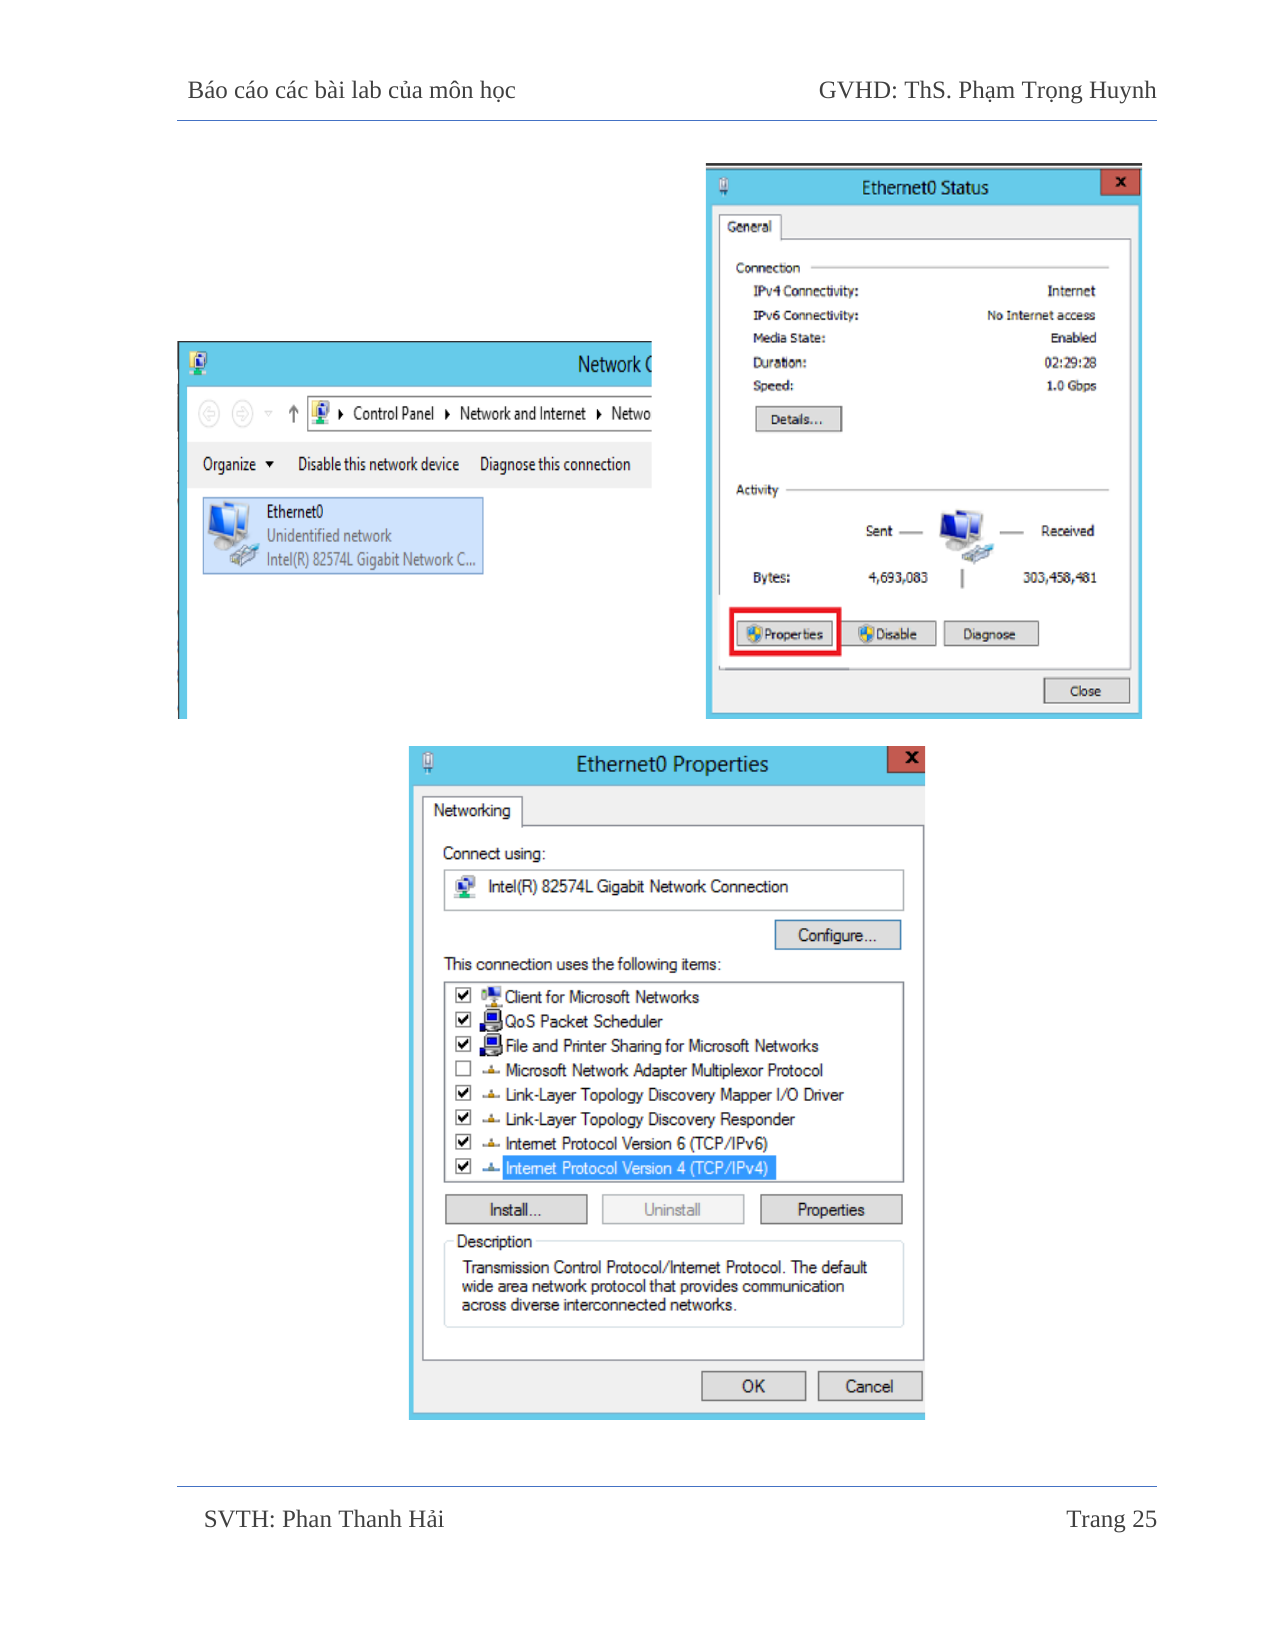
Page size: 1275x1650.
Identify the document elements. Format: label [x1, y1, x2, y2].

picture [177, 341, 652, 719]
picture [408, 746, 926, 1420]
picture [705, 163, 1143, 719]
